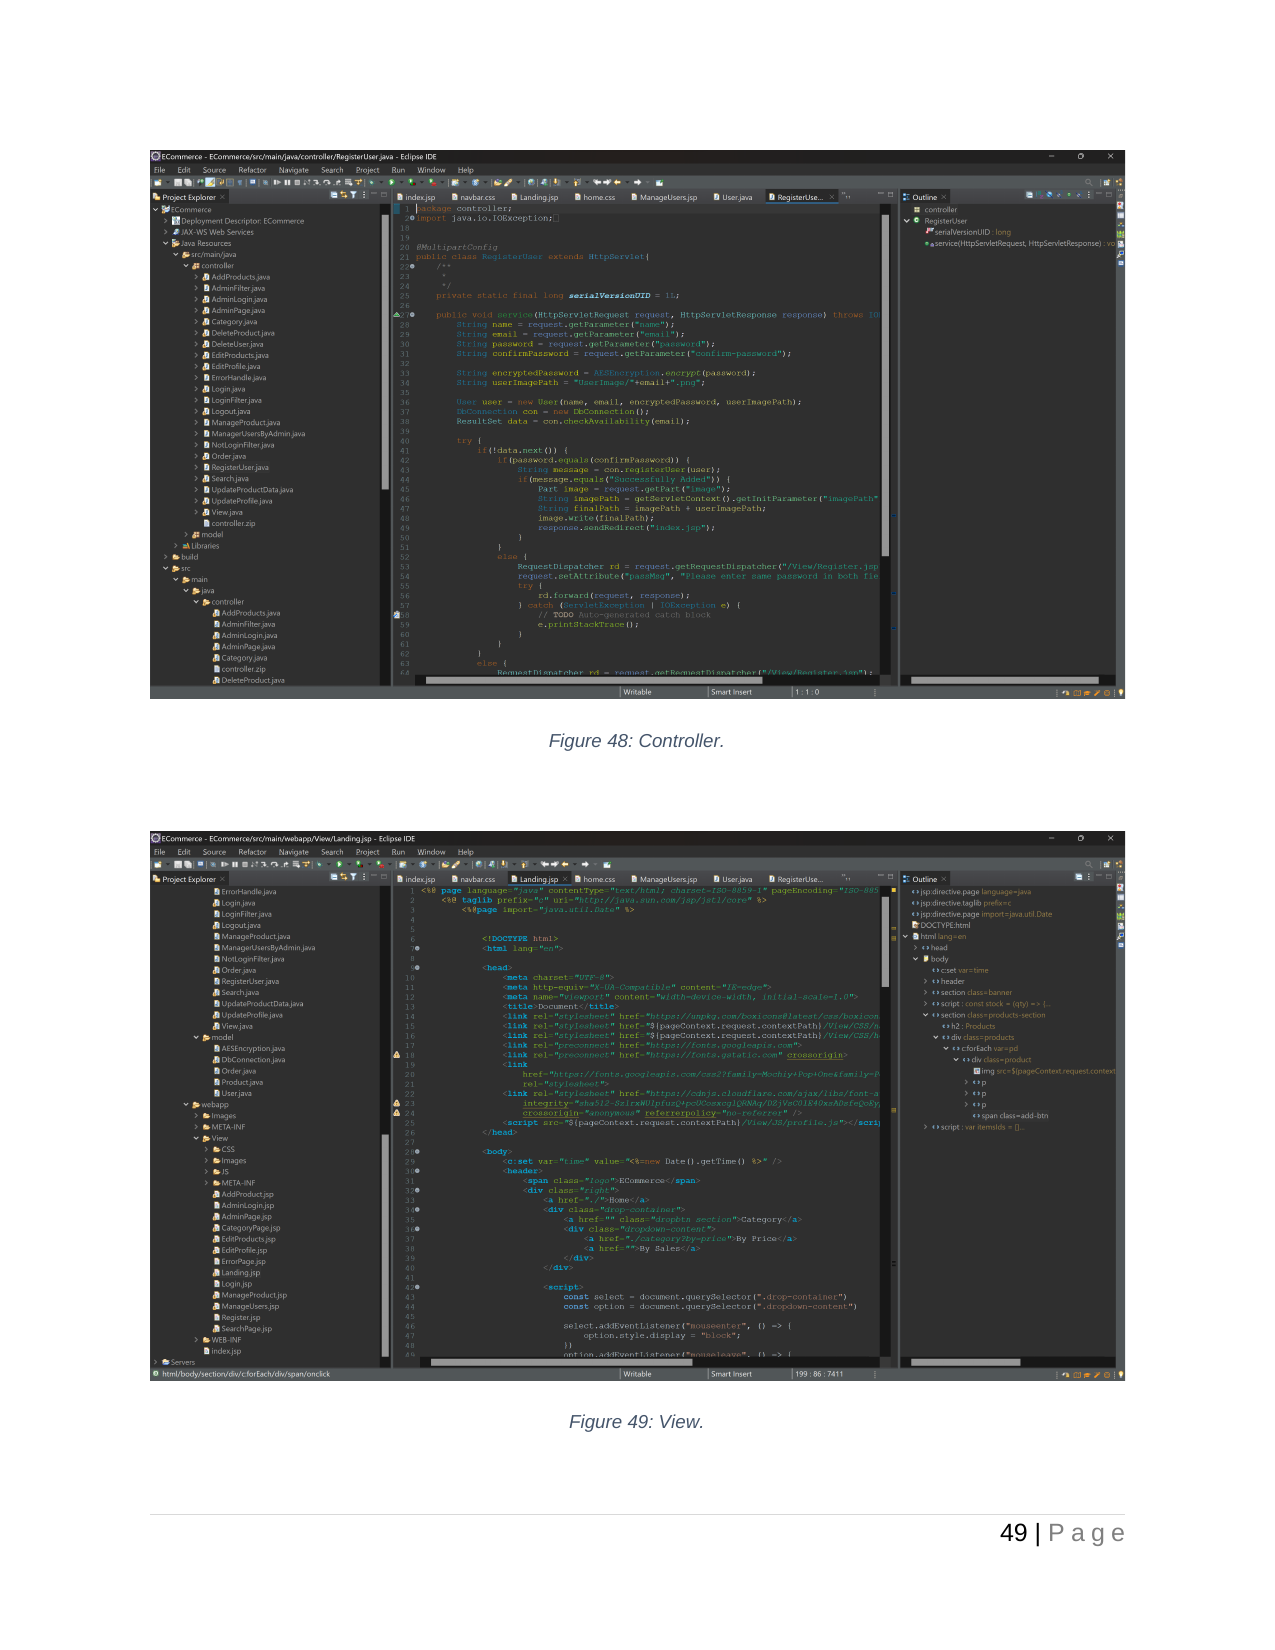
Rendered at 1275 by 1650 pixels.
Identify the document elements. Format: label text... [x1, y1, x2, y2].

picture [150, 150, 1125, 699]
picture [150, 831, 1125, 1381]
